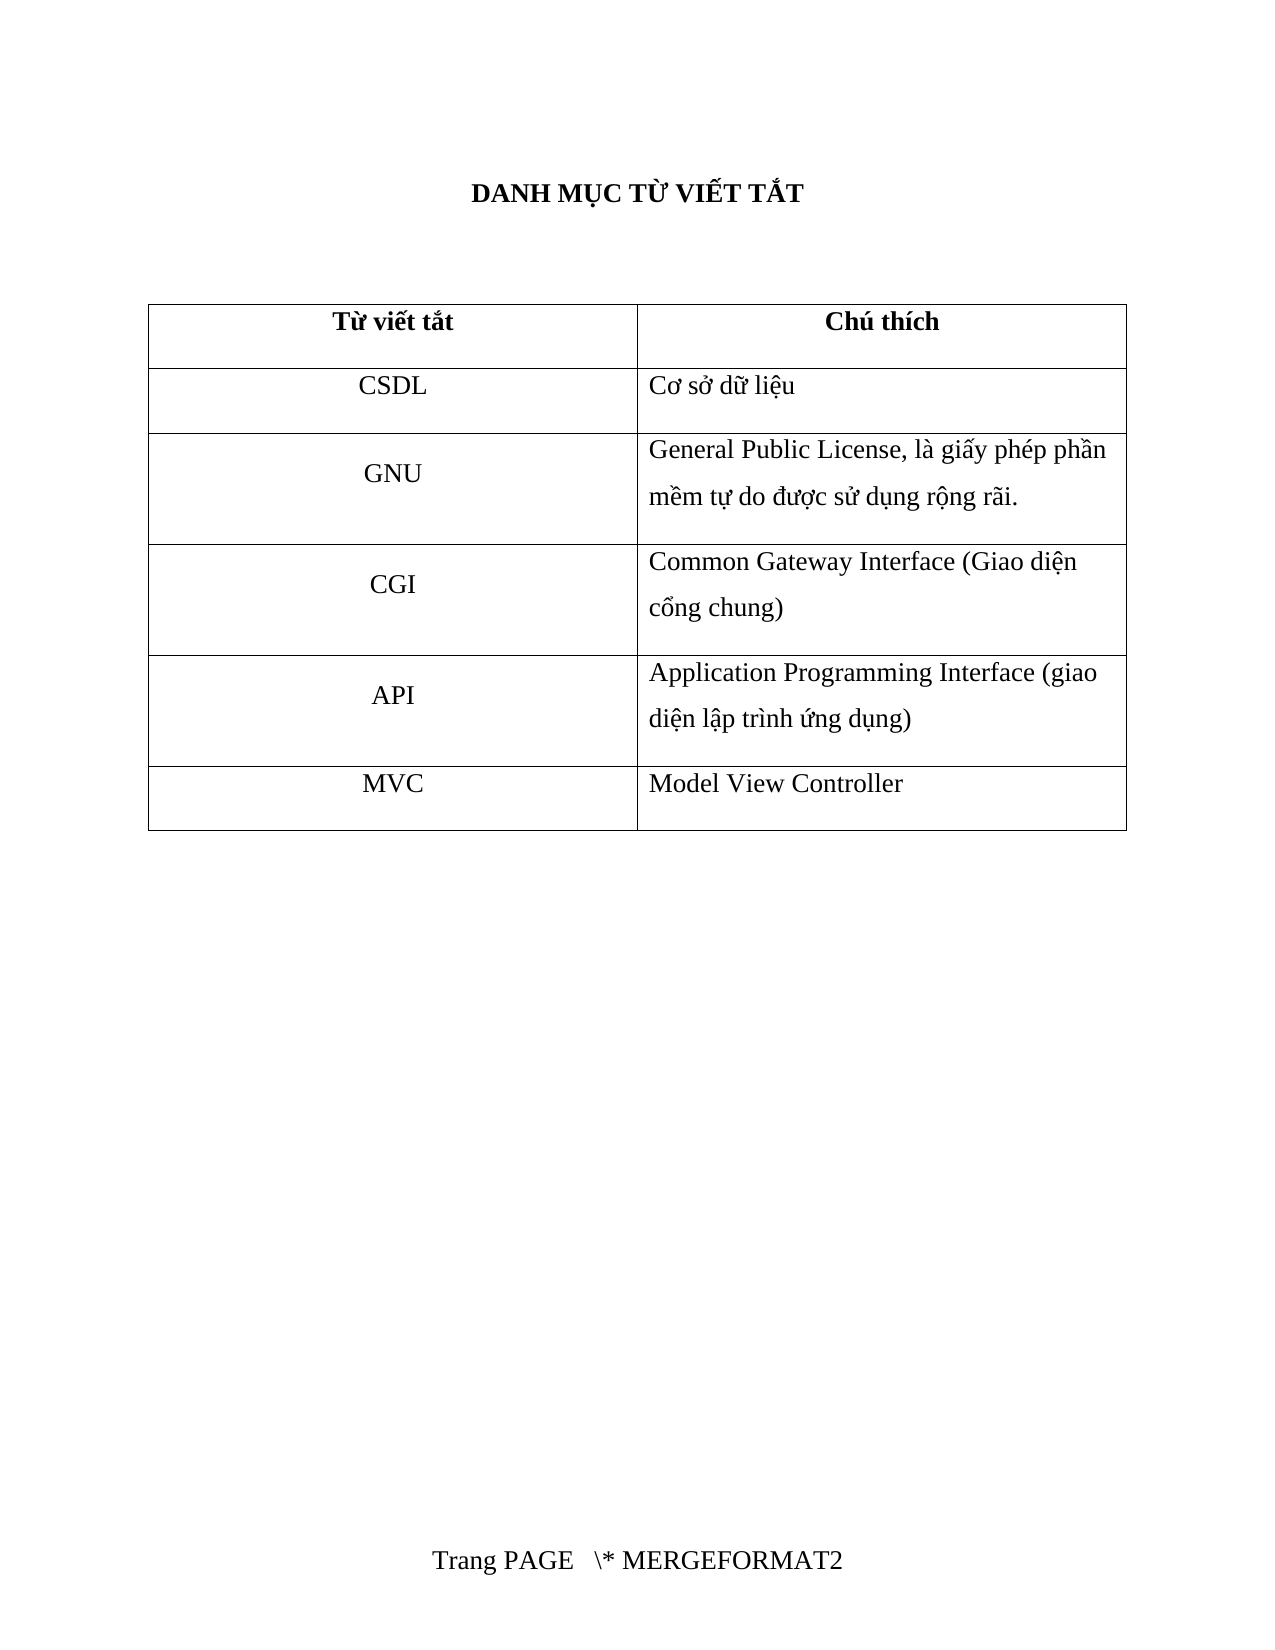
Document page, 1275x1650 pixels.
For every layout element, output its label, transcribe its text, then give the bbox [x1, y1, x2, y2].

table_cell MVC [149, 767, 637, 830]
table_cell Model View Controller [638, 767, 1126, 830]
table_cell Application Programming Interface (giao diện lập trình ứng dụng) [638, 656, 1126, 766]
text DANH MỤC TỪ VIẾT TẮT [148, 177, 1127, 208]
table_cell Common Gateway Interface (Giao diện cổng chung) [638, 545, 1126, 655]
table_cell Cơ sở dữ liệu [638, 369, 1126, 433]
table_header Từ viết tắt [149, 305, 637, 368]
table_cell API [149, 656, 637, 766]
table_cell GNU [149, 434, 637, 544]
table_cell General Public License, là giấy phép phần mềm tự do được sử dụng rộng rãi. [638, 434, 1126, 544]
table_cell CGI [149, 545, 637, 655]
table_header Chú thích [638, 305, 1126, 368]
table_cell CSDL [149, 369, 637, 433]
